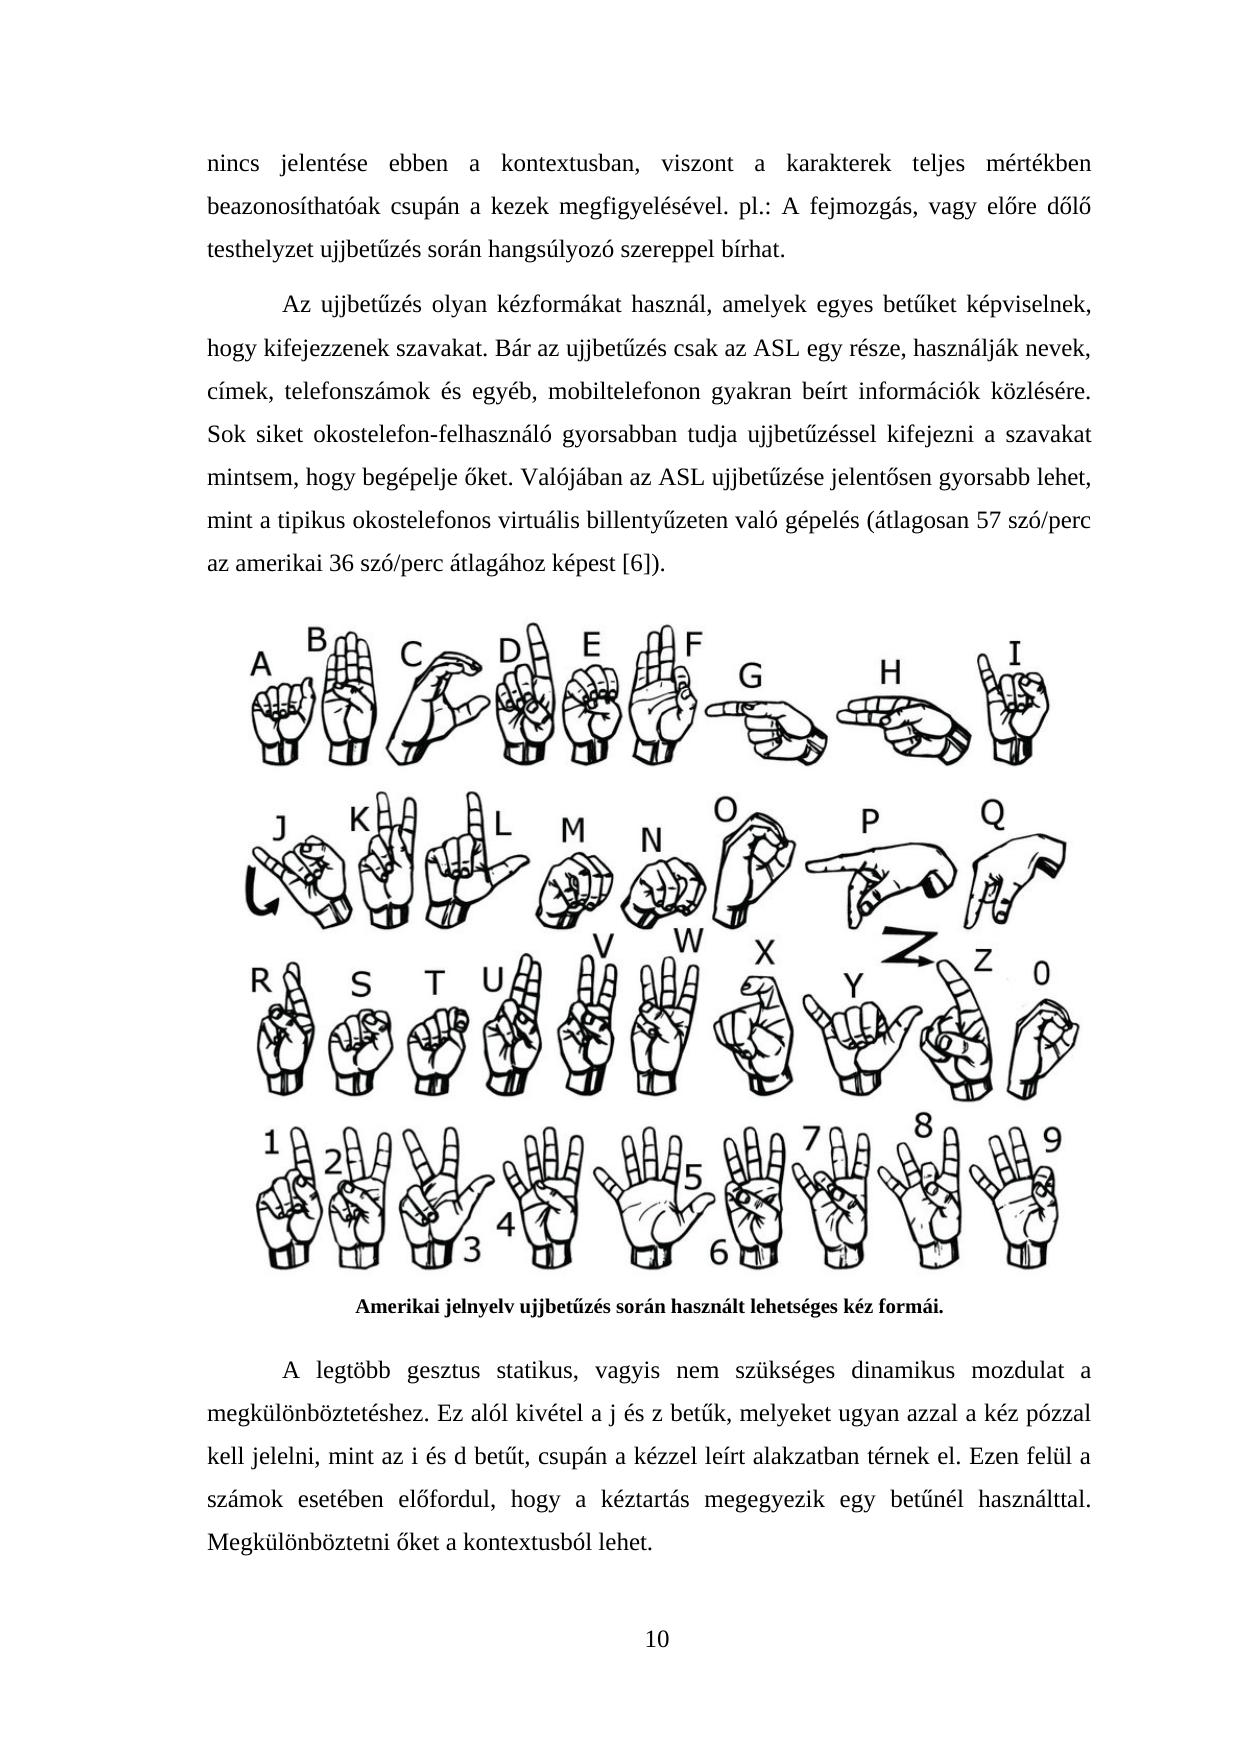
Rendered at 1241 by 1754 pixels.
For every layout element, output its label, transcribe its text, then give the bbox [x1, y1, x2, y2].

text A legtöbb gesztus statikus, vagyis nem szükséges dinamikus mozdulat a megkülönböztetéshez. Ez alól kivétel a j és z betűk, melyeket ugyan azzal a kéz pózzal kell jelelni, mint az i és d betűt, csupán a kézzel leírt alakzatban térnek el. Ezen felül a számok esetében előfordul, hogy a kéztartás megegyezik egy betűnél használttal. Megkülönböztetni őket a kontextusból lehet. [207, 1355, 1092, 1556]
text Amerikai jelnyelv ujjbetűzés során használt lehetséges kéz formái. [207, 1294, 1092, 1318]
text Az ujjbetűzés olyan kézformákat használ, amelyek egyes betűket képviselnek, hogy kifejezzenek szavakat. Bár az ujjbetűzés csak az ASL egy része, használják nevek, címek, telefonszámok és egyéb, mobiltelefonon gyakran beírt információk közlésére. Sok siket okostelefon-felhasználó gyorsabban tudja ujjbetűzéssel kifejezni a szavakat mintsem, hogy begépelje őket. Valójában az ASL ujjbetűzése jelentősen gyorsabb lehet, mint a tipikus okostelefonos virtuális billentyűzeten való gépelés (átlagosan 57 szó/perc az amerikai 36 szó/perc átlagához képest). [207, 289, 1092, 577]
picture [207, 616, 1093, 1282]
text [207, 148, 1092, 263]
